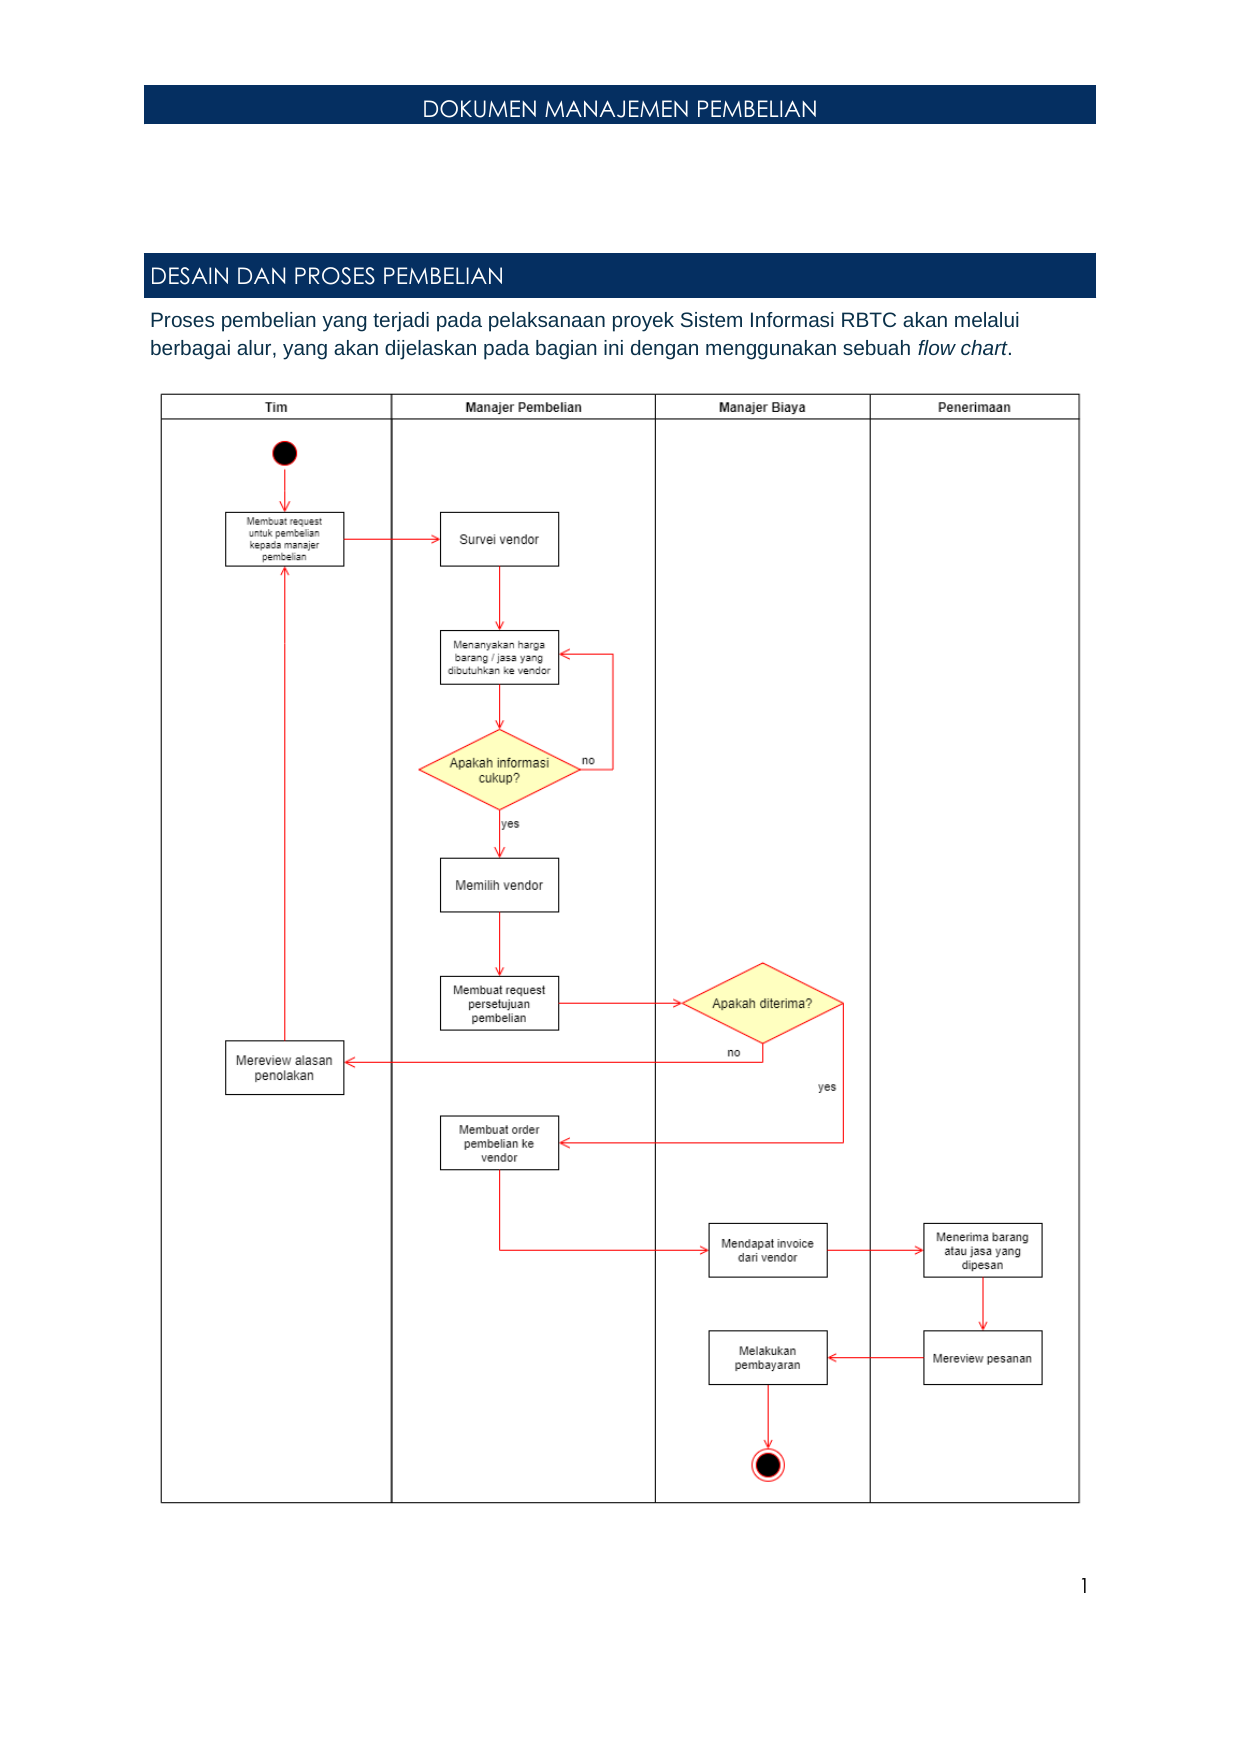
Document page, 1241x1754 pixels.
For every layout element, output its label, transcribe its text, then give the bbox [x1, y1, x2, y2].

picture [150, 384, 1091, 1514]
text Proses pembelian yang terjadi pada pelaksanaan proyek Sistem Informasi RBTC akan melalui berbagai alur, yang akan dijelaskan pada bagian ini dengan menggunakan sebuah flow chart. [150, 308, 1090, 360]
subtitle DESAIN DAN PROSES PEMBELIAN [150, 259, 1090, 292]
